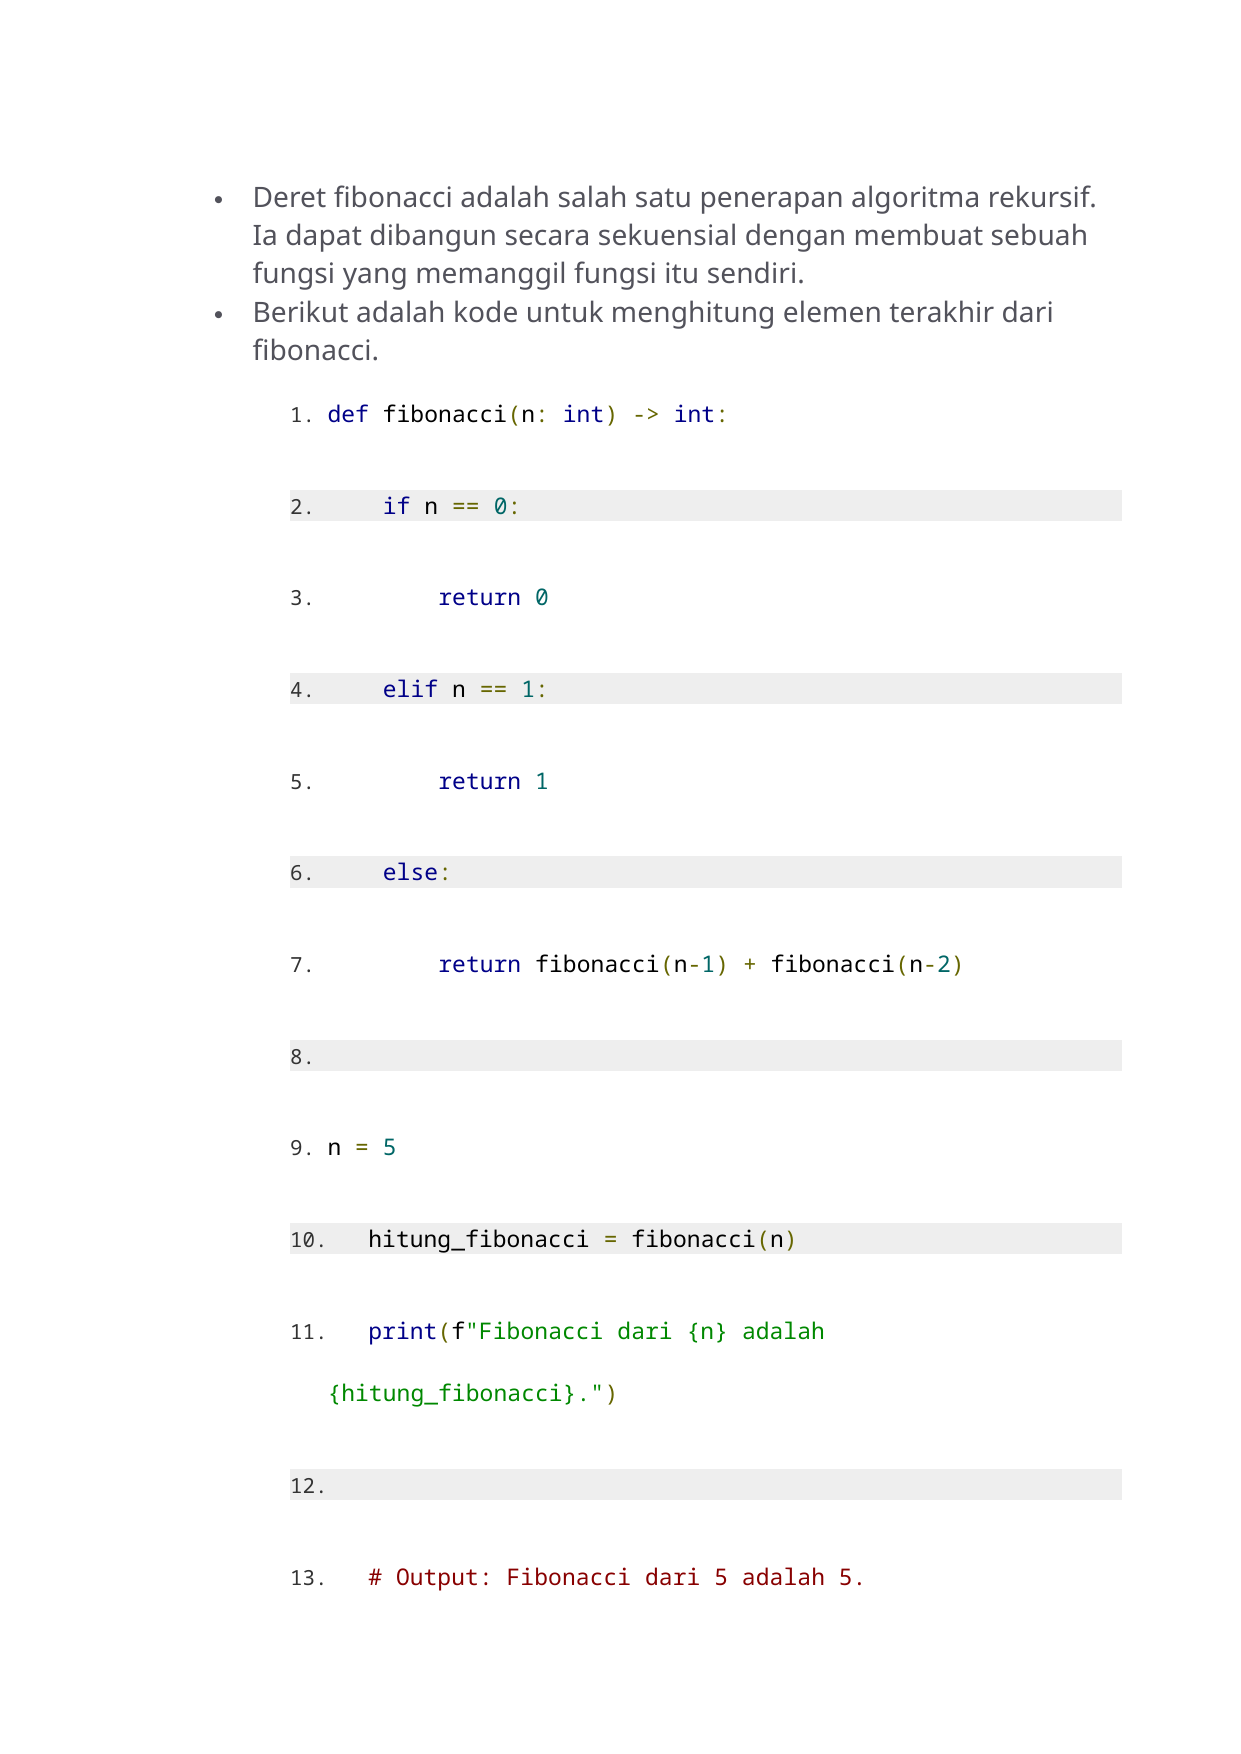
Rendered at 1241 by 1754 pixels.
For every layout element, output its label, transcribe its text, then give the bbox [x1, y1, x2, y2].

list def fibonacci(n: int) -> int: [290, 398, 1122, 429]
list return 0 [290, 581, 1122, 613]
list else: [290, 856, 1122, 888]
list n = 5 [290, 1131, 1122, 1163]
list Berikut adalah kode untuk menghitung elemen terakhir dari fibonacci. [215, 292, 1122, 369]
list print(f"Fibonacci dari {n} adalah {hitung_fibonacci}.") [290, 1315, 1122, 1408]
list if n == 0: [290, 490, 1122, 521]
list return fibonacci(n-1) + fibonacci(n-2) [290, 948, 1122, 979]
list elif n == 1: [290, 673, 1122, 704]
list return 1 [290, 765, 1122, 796]
list # Output: Fibonacci dari 5 adalah 5. [290, 1561, 1122, 1592]
list Deret fibonacci adalah salah satu penerapan algoritma rekursif. Ia dapat dibangun secara sekuensial dengan membuat sebuah fungsi yang memanggil fungsi itu sendiri. [215, 177, 1122, 292]
list hitung_fibonacci = fibonacci(n) [290, 1223, 1122, 1254]
